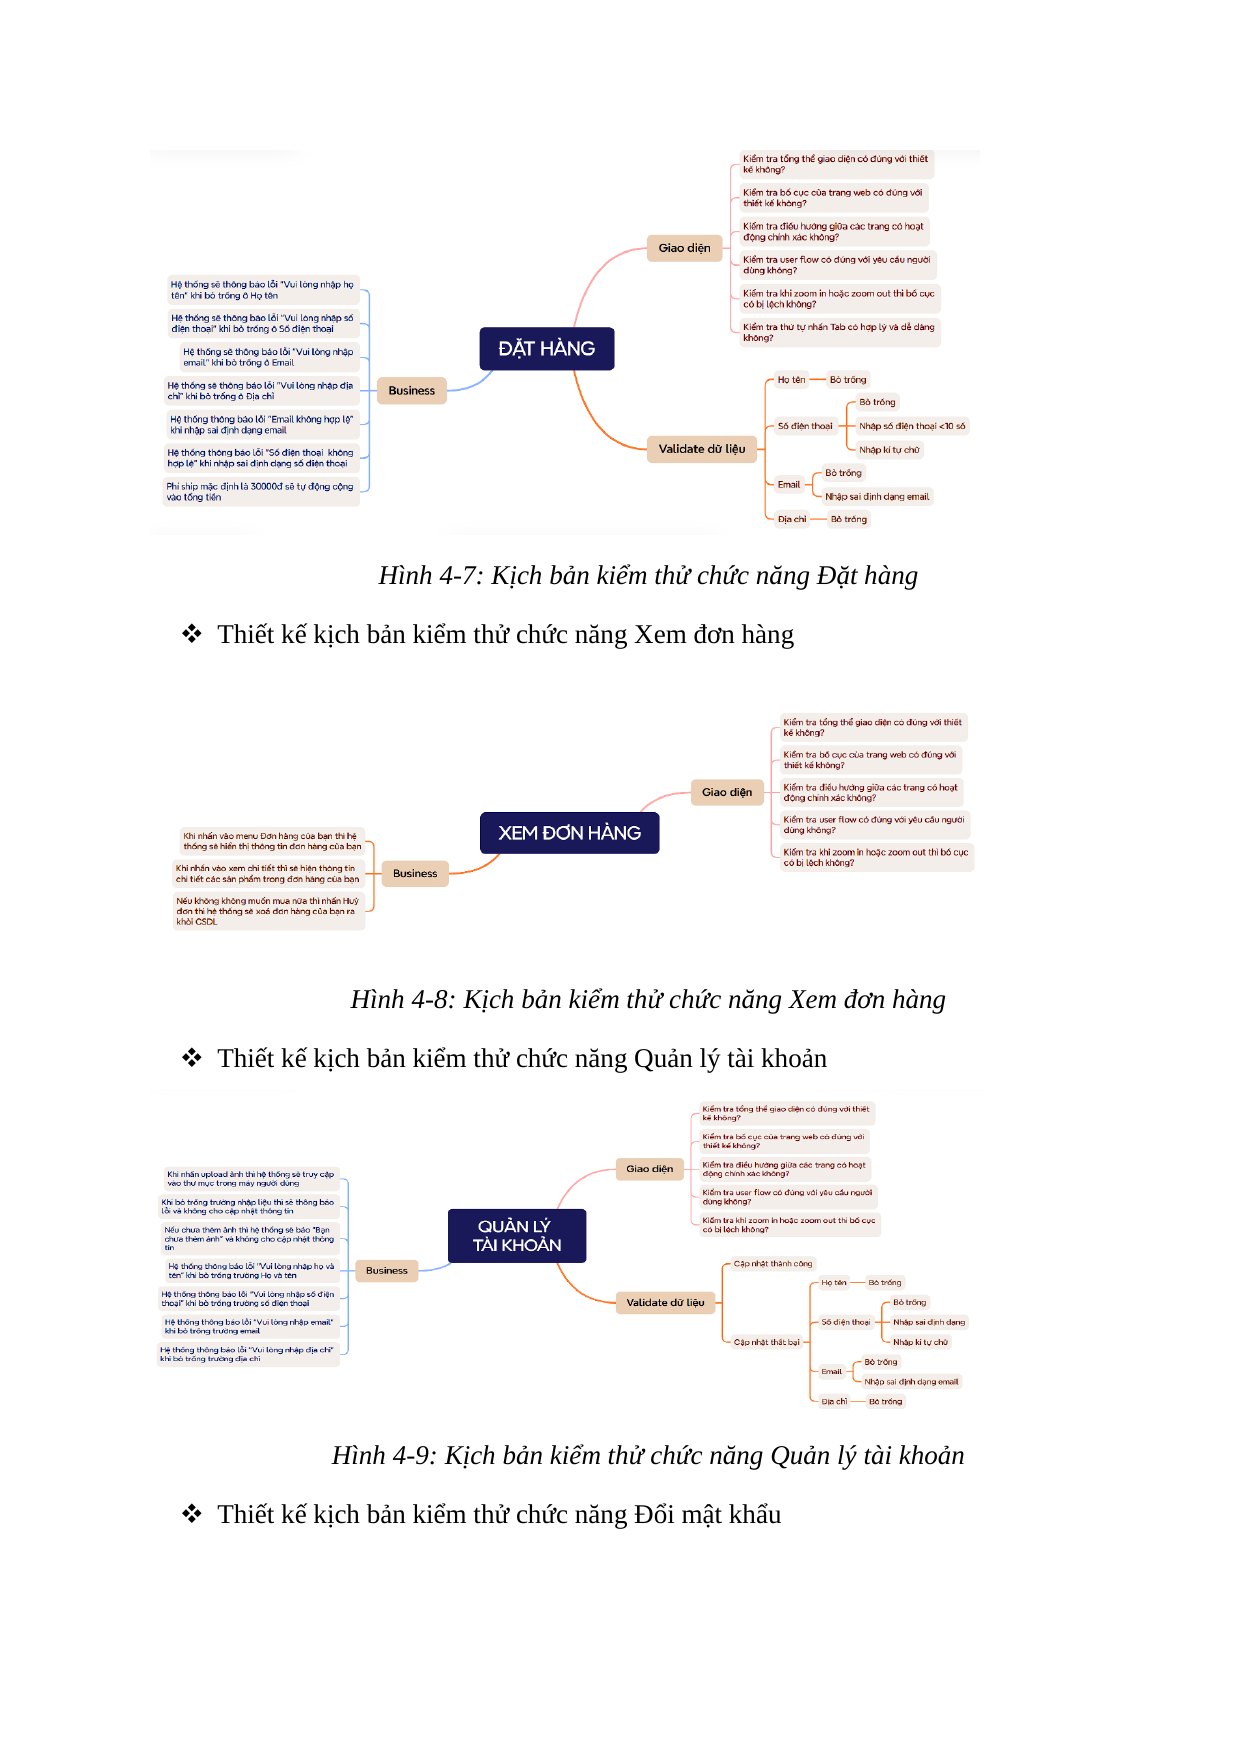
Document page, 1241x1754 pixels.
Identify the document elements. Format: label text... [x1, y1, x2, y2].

picture [150, 150, 981, 535]
text Hình 4-9: Kịch bản kiểm thử chức năng Quản lý tài khoản [150, 1439, 1090, 1470]
picture [150, 1089, 986, 1415]
list Thiết kế kịch bản kiểm thử chức năng Quản lý tài khoản [179, 1042, 1090, 1073]
text Hình 4-8: Kịch bản kiểm thử chức năng Xem đơn hàng [150, 983, 1090, 1014]
text Hình 4-7: Kịch bản kiểm thử chức năng Đặt hàng [150, 559, 1090, 591]
picture [150, 665, 987, 959]
list Thiết kế kịch bản kiểm thử chức năng Đổi mật khẩu [179, 1498, 1090, 1529]
list Thiết kế kịch bản kiểm thử chức năng Xem đơn hàng [179, 618, 1090, 650]
